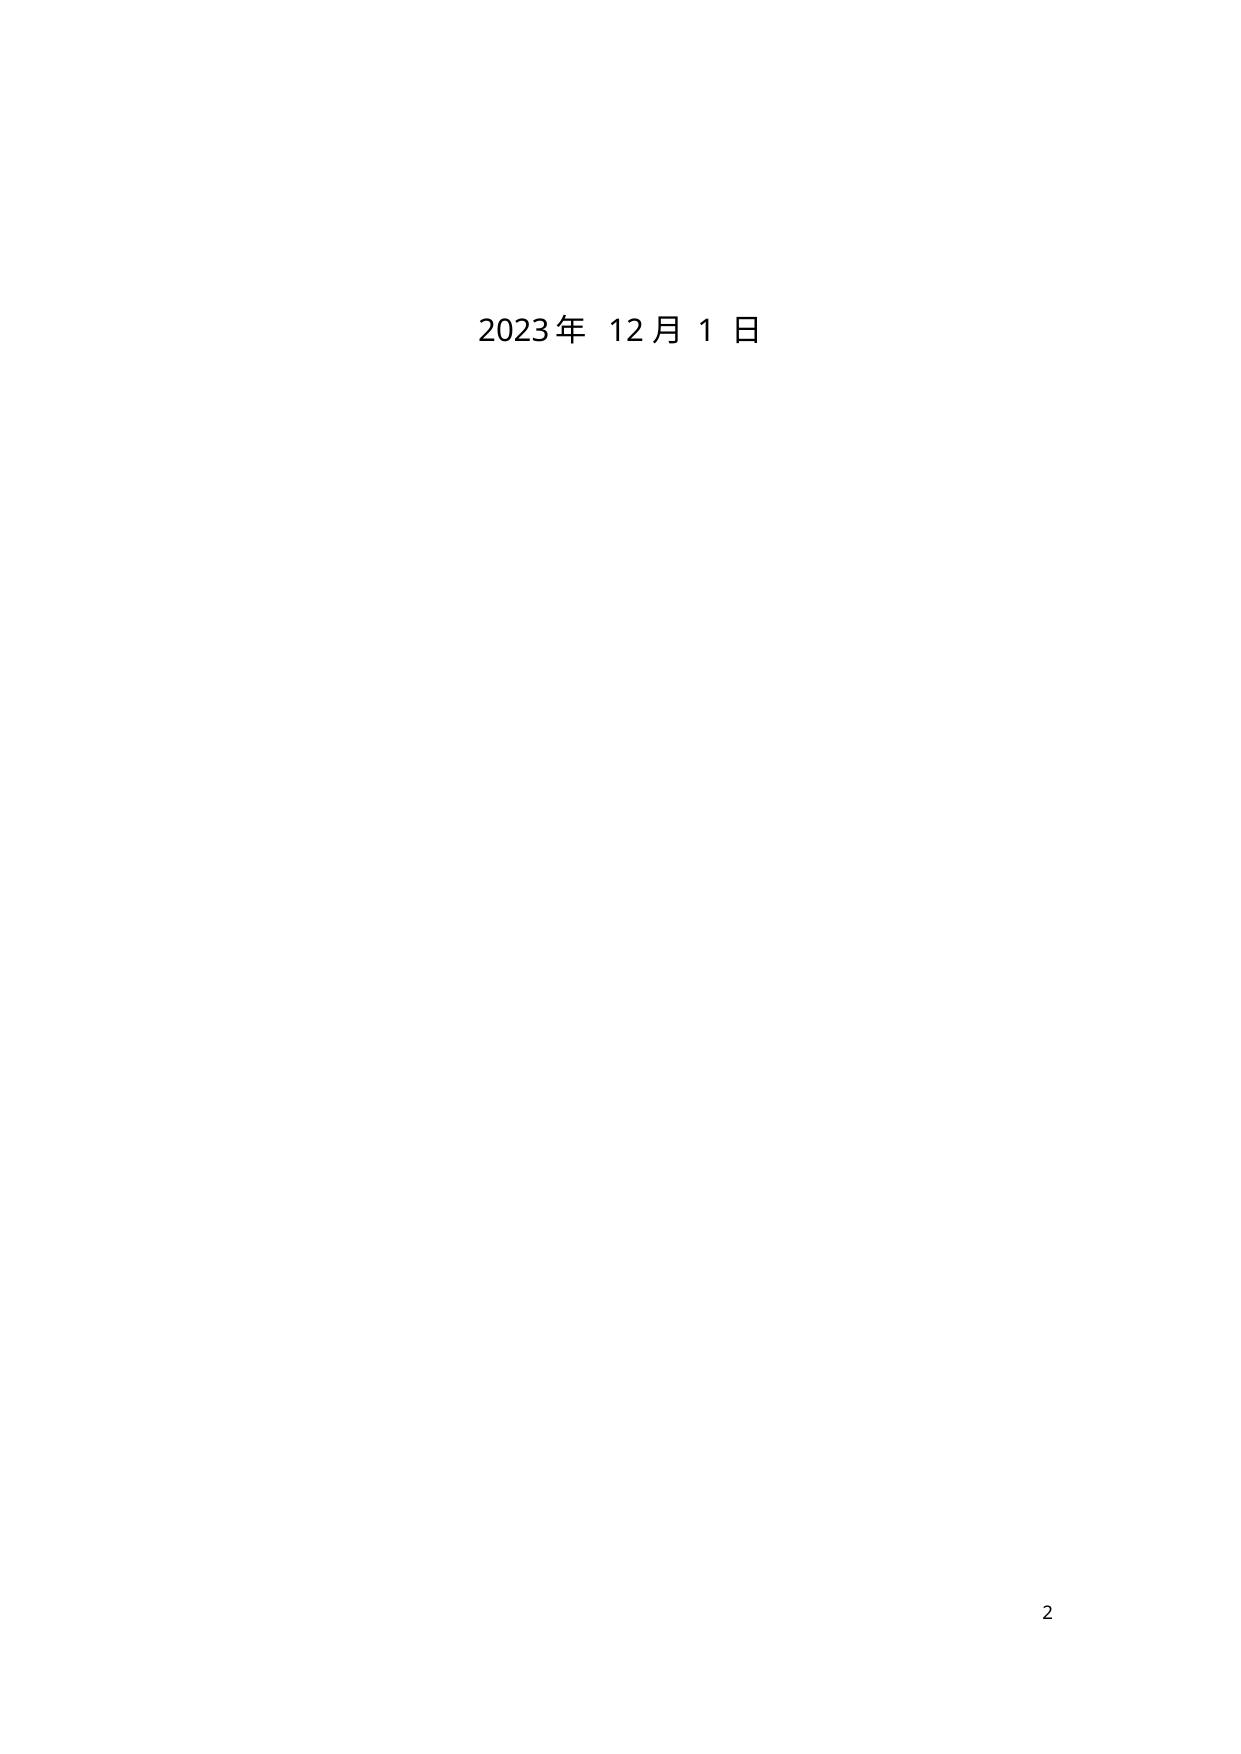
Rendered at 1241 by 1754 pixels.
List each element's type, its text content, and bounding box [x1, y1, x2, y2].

text 2023年 12 月 1 日 [187, 295, 1053, 360]
